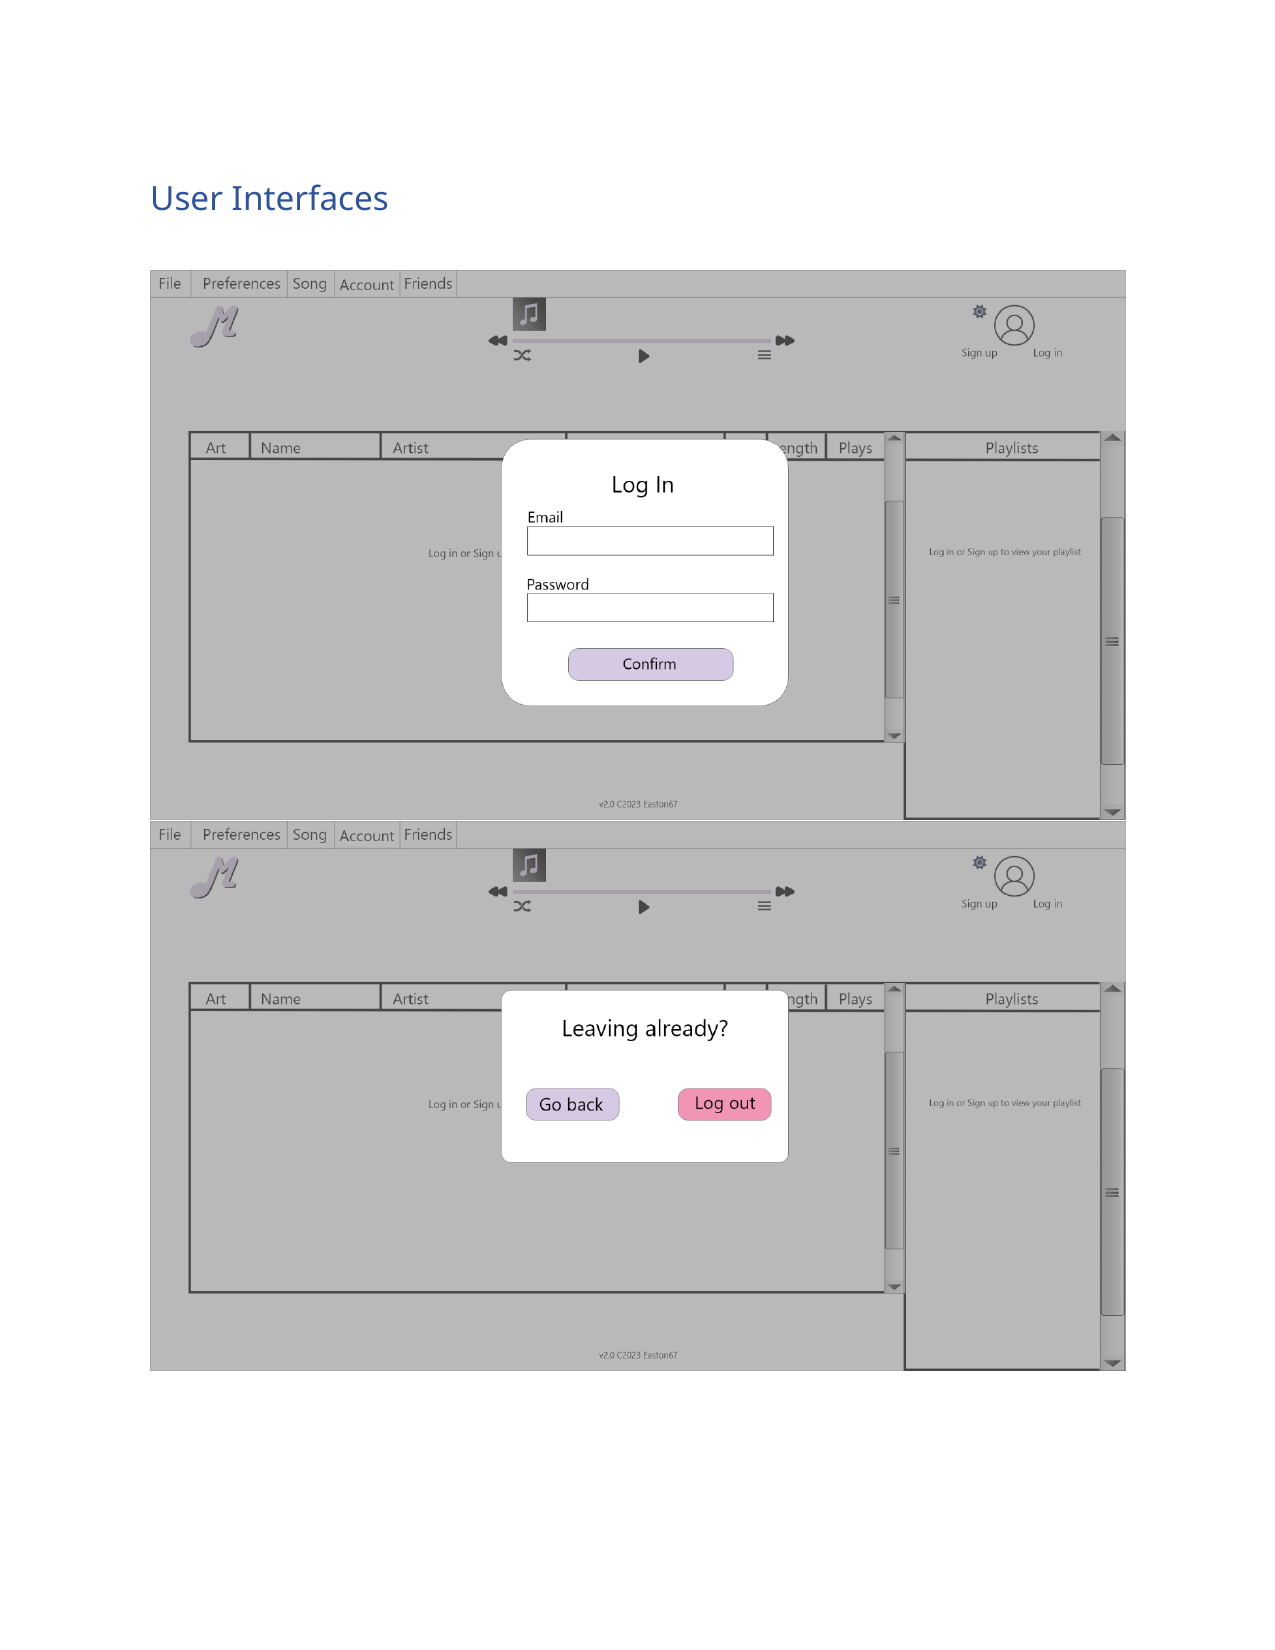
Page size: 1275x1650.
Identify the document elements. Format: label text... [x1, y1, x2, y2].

subtitle User Interfaces [150, 175, 1125, 220]
picture [150, 270, 1126, 820]
picture [150, 821, 1126, 1371]
